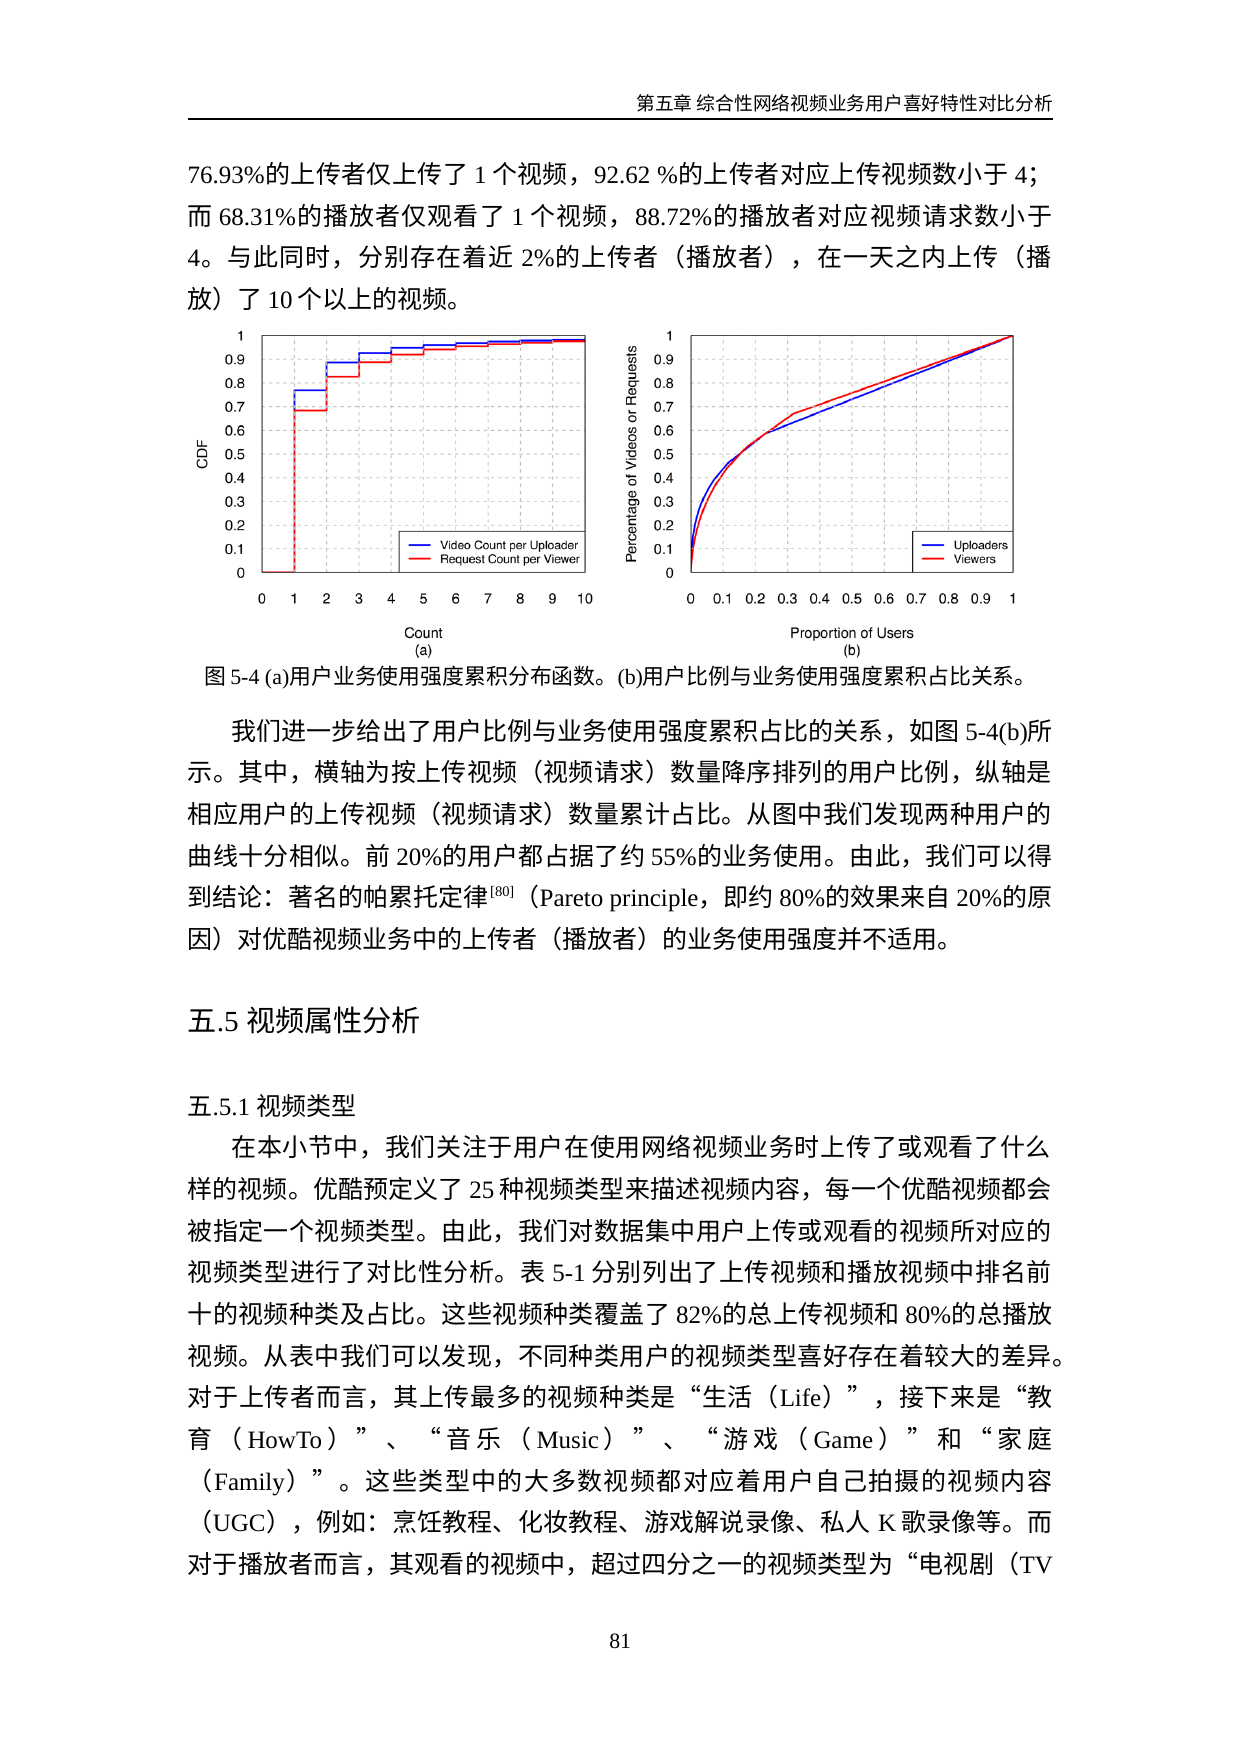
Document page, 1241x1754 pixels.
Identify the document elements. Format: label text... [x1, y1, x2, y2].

text 我们进一步给出了用户比例与业务使用强度累积占比的关系，如图5-4(b)所示。其中，横轴为按上传视频（视频请求）数量降序排列的用户比例，纵轴是相应用户的上传视频（视频请求）数量累计占比。从图中我们发现两种用户的曲线十分相似。前20%的用户都占据了约55%的业务使用。由此，我们可以得到结论：著名的帕累托定律[80]（Pareto principle，即约80%的效果来自20%的原因）对优酷视频业务中的上传者（播放者）的业务使用强度并不适用。 [187, 707, 1053, 957]
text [187, 1123, 1053, 1582]
text 图5-4 (a)用户业务使用强度累积分布函数。(b)用户比例与业务使用强度累积占比关系。 [187, 659, 1053, 691]
picture [192, 316, 1049, 660]
text 视频类型 [187, 1082, 1053, 1123]
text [187, 150, 1053, 317]
text 视频属性分析 [187, 998, 1053, 1040]
